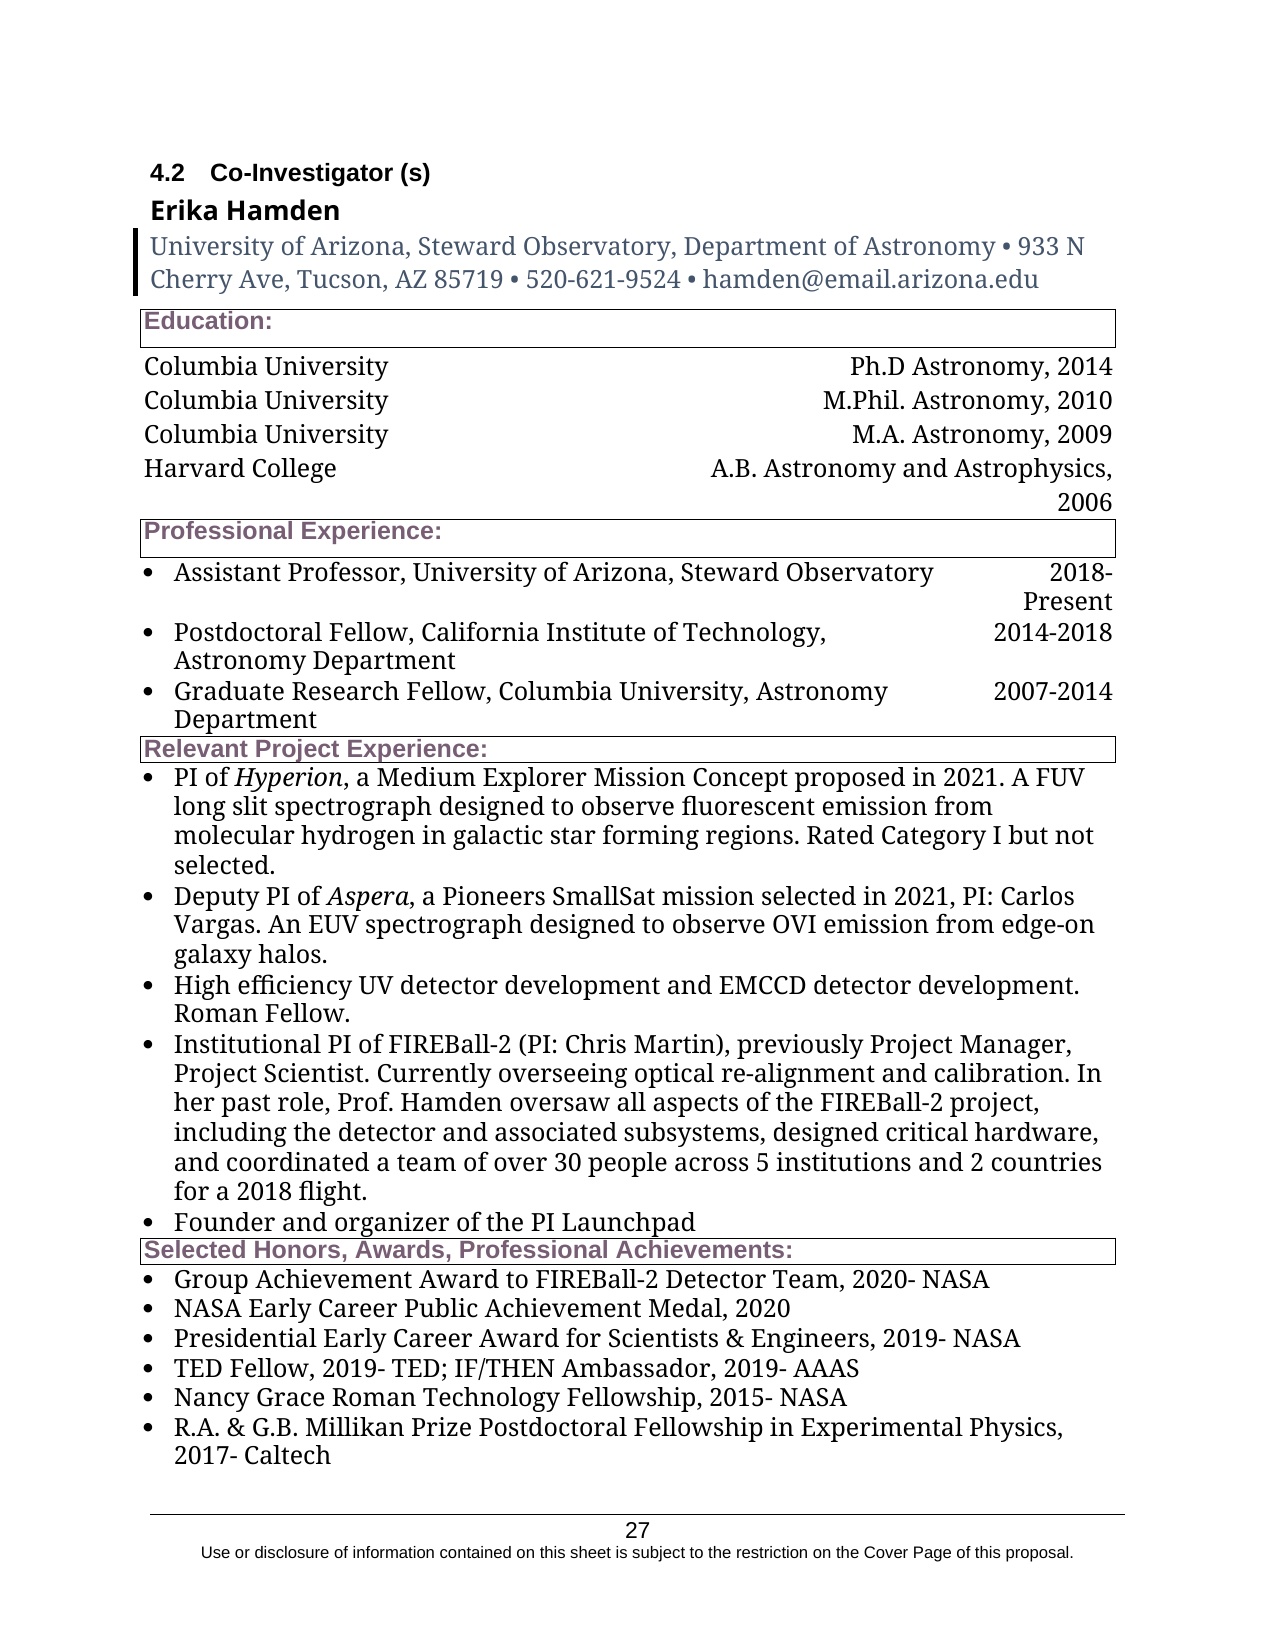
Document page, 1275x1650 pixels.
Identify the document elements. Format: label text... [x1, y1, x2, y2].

subtitle Co-Investigator (s) [150, 158, 1125, 187]
table_header Education: [141, 310, 1115, 347]
table_cell Columbia University [141, 348, 703, 382]
table_cell Relevant Project Experience: [141, 737, 1115, 762]
table_cell Graduate Research Fellow, Columbia University, Astronomy Department [141, 677, 966, 736]
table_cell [141, 1265, 1116, 1472]
table_cell Professional Experience: [141, 520, 1115, 557]
table_cell Postdoctoral Fellow, California Institute of Technology, Astronomy Department [141, 618, 966, 677]
table_cell 2014-2018 [966, 618, 1116, 677]
table_cell Assistant Professor, University of Arizona, Steward Observatory [141, 558, 966, 617]
table_cell 2018-Present [966, 558, 1116, 617]
table_cell Selected Honors, Awards, Professional Achievements: [141, 1239, 1115, 1264]
table_cell Ph.D Astronomy, 2014 [703, 348, 1116, 382]
table_cell 2007-2014 [966, 677, 1116, 736]
table_cell M.A. Astronomy, 2009 [703, 416, 1116, 451]
text University of Arizona, Steward Observatory, Department of Astronomy • 933 N Cherry Ave, Tucson, AZ 85719 • 520-621-9524 • hamden@email.arizona.edu [150, 228, 1125, 296]
table_cell Columbia University [141, 416, 703, 451]
text Erika Hamden [150, 191, 1125, 228]
table_cell PI of Hyperion, a Medium Explorer Mission Concept proposed in 2021. A FUV long slit spectrograph designed to observe fluorescent emission from molecular hydrogen in galactic star forming regions. Rated Category I but not selected. Deputy PI of Aspera, a Pioneers SmallSat mission selected in 2021, PI: Carlos Vargas. An EUV spectrograph designed to observe OVI emission from edge-on galaxy halos. High efficiency UV detector development and EMCCD detector development. Roman Fellow. Institutional PI of FIREBall-2 (PI: Chris Martin), previously Project Manager, Project Scientist. Currently overseeing optical re-alignment and calibration. In her past role, Prof. Hamden oversaw all aspects of the FIREBall-2 project, including the detector and associated subsystems, designed critical hardware, and coordinated a team of over 30 people across 5 institutions and 2 countries for a 2018 flight. Founder and organizer of the PI Launchpad [141, 763, 1116, 1238]
table_cell M.Phil. Astronomy, 2010 [703, 383, 1116, 416]
table_cell Columbia University [141, 383, 703, 416]
table_cell A.B. Astronomy and Astrophysics, 2006 [703, 451, 1116, 519]
table_cell Harvard College [141, 451, 703, 519]
